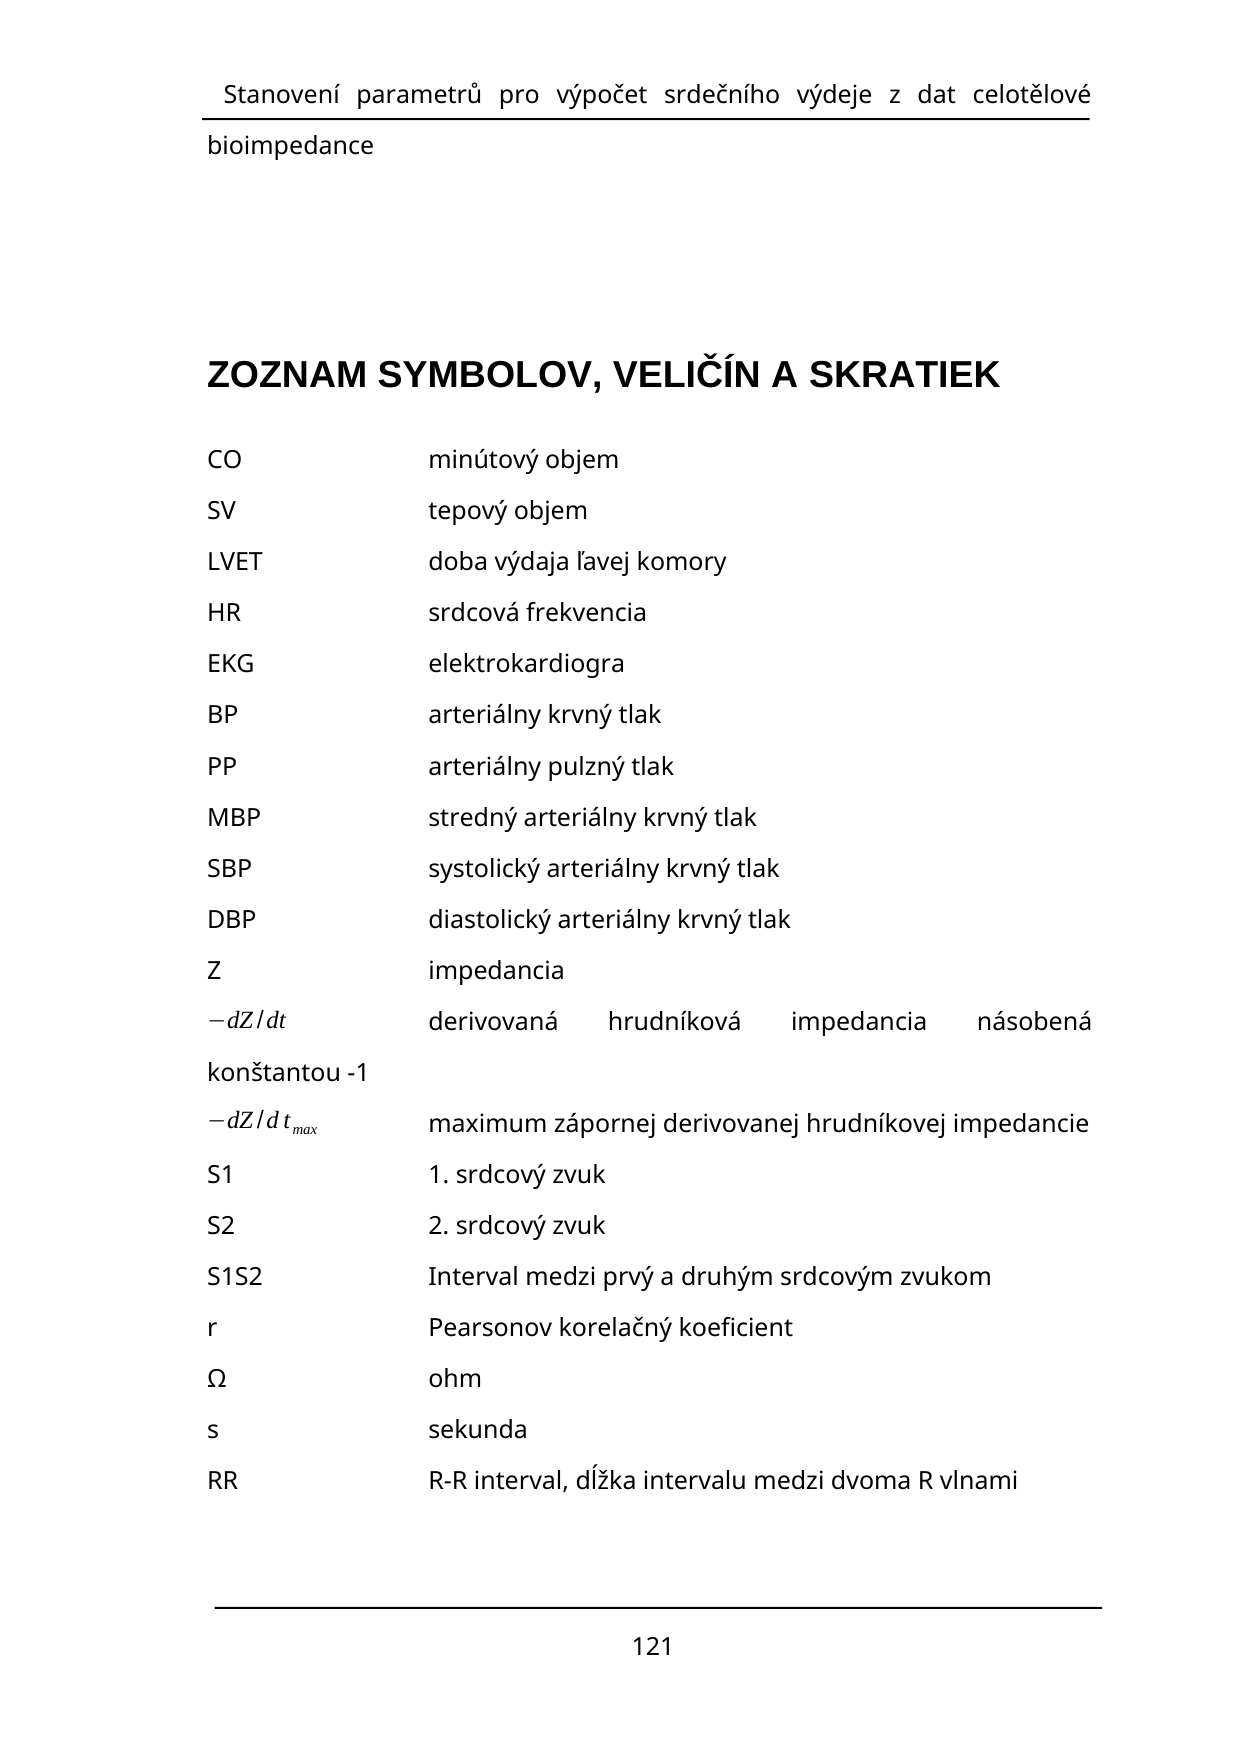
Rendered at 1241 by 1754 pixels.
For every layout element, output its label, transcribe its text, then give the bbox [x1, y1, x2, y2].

text LVET doba výdaja ľavej komory [207, 544, 1092, 578]
subtitle ZOZNAM SYMBOLOV, VELIČÍN A SKRATIEK [207, 352, 1092, 395]
text CO minútový objem [207, 442, 1092, 476]
text maximum zápornej derivovanej hrudníkovej impedancie [207, 1105, 1092, 1139]
text BP arteriálny krvný tlak [207, 697, 1092, 731]
text DBP diastolický arteriálny krvný tlak [207, 901, 1092, 935]
text PP arteriálny pulzný tlak [207, 748, 1092, 782]
text s sekunda [207, 1412, 1092, 1446]
text MBP stredný arteriálny krvný tlak [207, 799, 1092, 833]
text SBP systolický arteriálny krvný tlak [207, 850, 1092, 884]
text derivovaná hrudníková impedancia násobená konštantou -1 [207, 1003, 1092, 1088]
text S1S2 Interval medzi prvý a druhým srdcovým zvukom [207, 1258, 1092, 1293]
text HR srdcová frekvencia [207, 595, 1092, 629]
text Z impedancia [207, 952, 1092, 986]
text Ω ohm [207, 1361, 1092, 1395]
text r Pearsonov korelačný koeficient [207, 1309, 1092, 1344]
text EKG elektrokardiogra [207, 646, 1092, 680]
text RR R-R interval, dĺžka intervalu medzi dvoma R vlnami [207, 1463, 1092, 1497]
text SV tepový objem [207, 493, 1092, 527]
text S1 1. srdcový zvuk [207, 1156, 1092, 1191]
text S2 2. srdcový zvuk [207, 1207, 1092, 1242]
